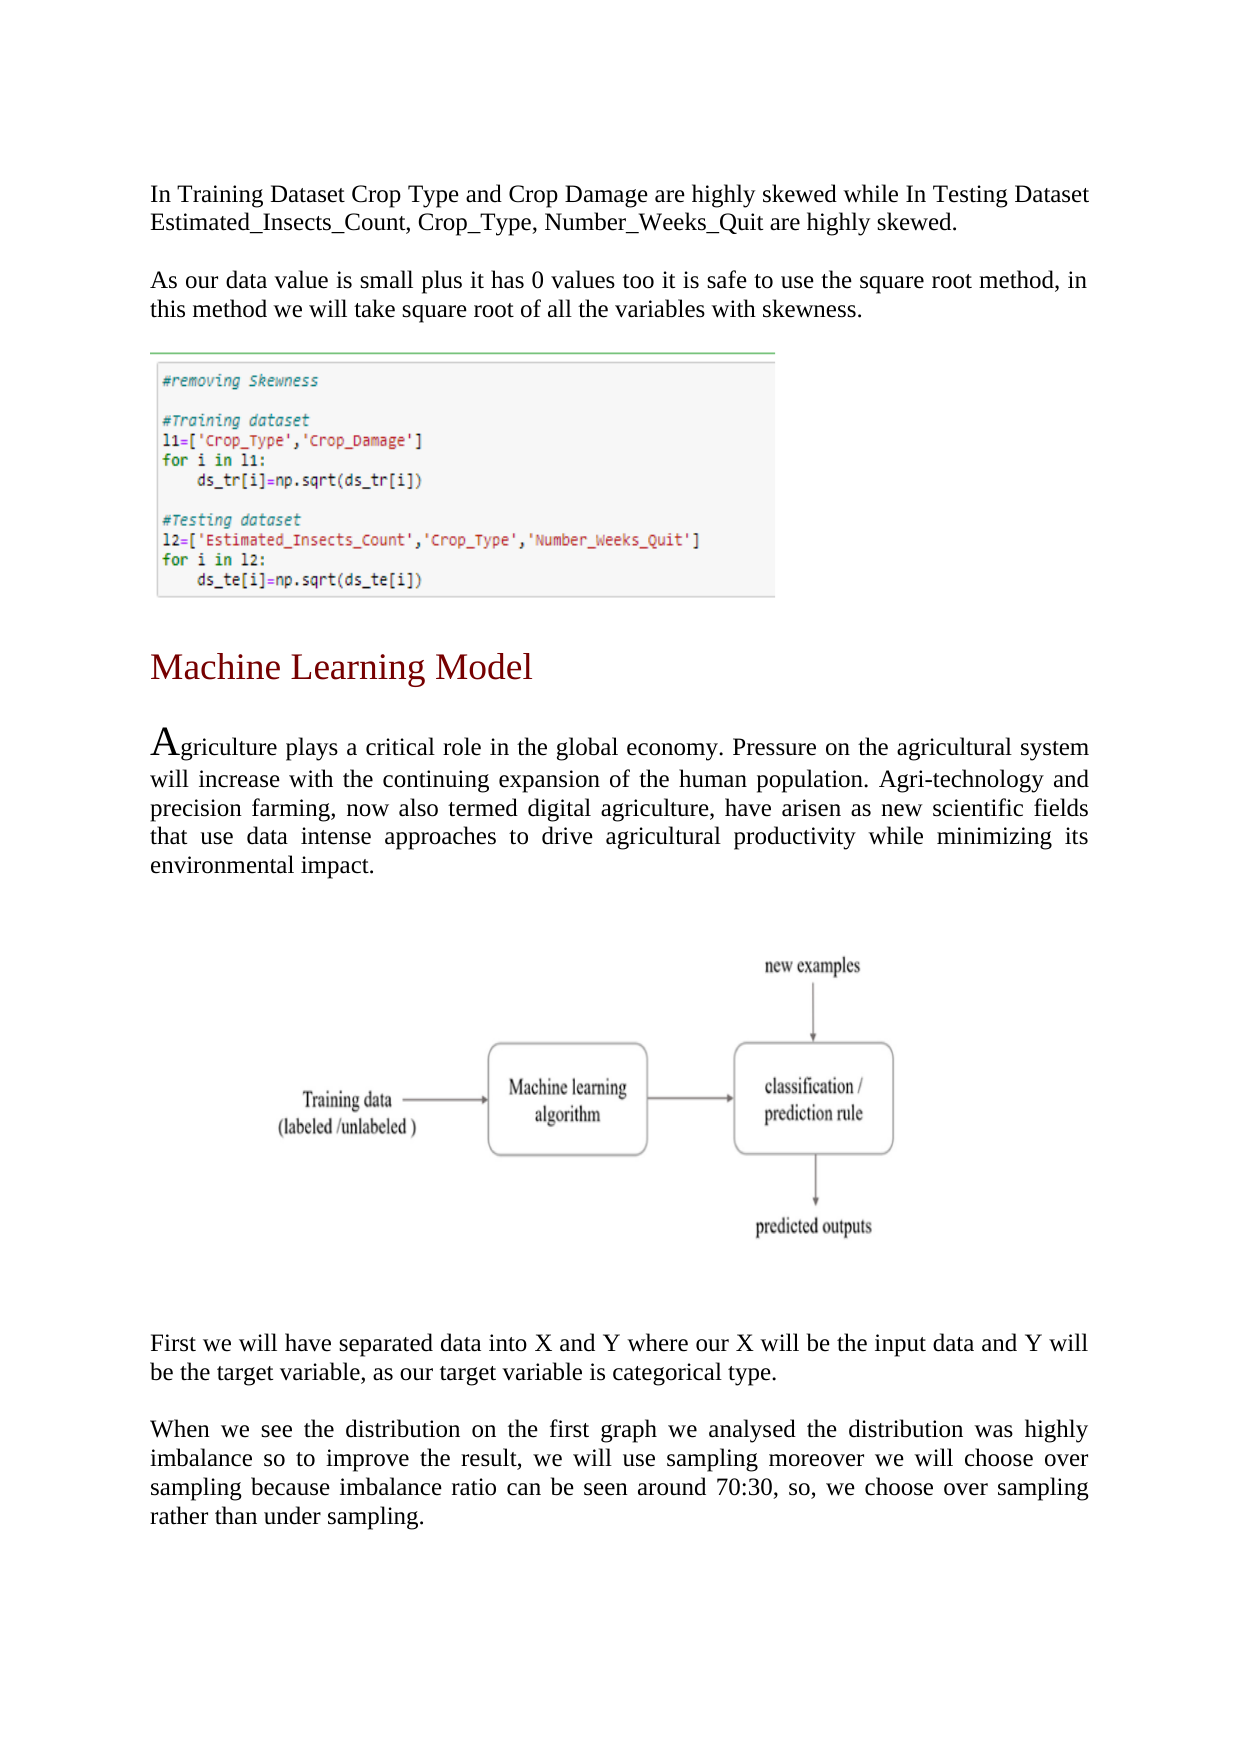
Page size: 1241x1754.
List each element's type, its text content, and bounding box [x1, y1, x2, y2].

text As our data value is small plus it has 0 values too it is safe to use the square root method, in this method we will take square root of all the variables with skewness. [150, 265, 1090, 322]
text In Training Dataset Crop Type and Crop Damage are highly skewed while In Testing Dataset Estimated_Insects_Count, Crop_Type, Number_Weeks_Quit are highly skewed. [150, 179, 1090, 236]
text Agriculture plays a critical role in the global economy. Pressure on the agricultural system will increase with the continuing expansion of the human population. Agri-technology and precision farming, now also termed digital agriculture, have arisen as new scientific fields that use data intense approaches to drive agricultural productivity while minimizing its environmental impact. [150, 716, 1090, 879]
picture [150, 351, 775, 616]
text When we see the distribution on the first graph we analysed the distribution was highly imbalance so to improve the result, we will use sampling moreover we will choose over sampling because imbalance ratio can be seen around 70:30, so, we choose over sampling rather than under sampling. [150, 1414, 1090, 1529]
picture [227, 936, 1013, 1271]
text Machine Learning Model [150, 644, 1090, 687]
text First we will have separated data into X and Y where our X will be the input data and Y will be the target variable, as our target variable is categorical type. [150, 1328, 1090, 1386]
